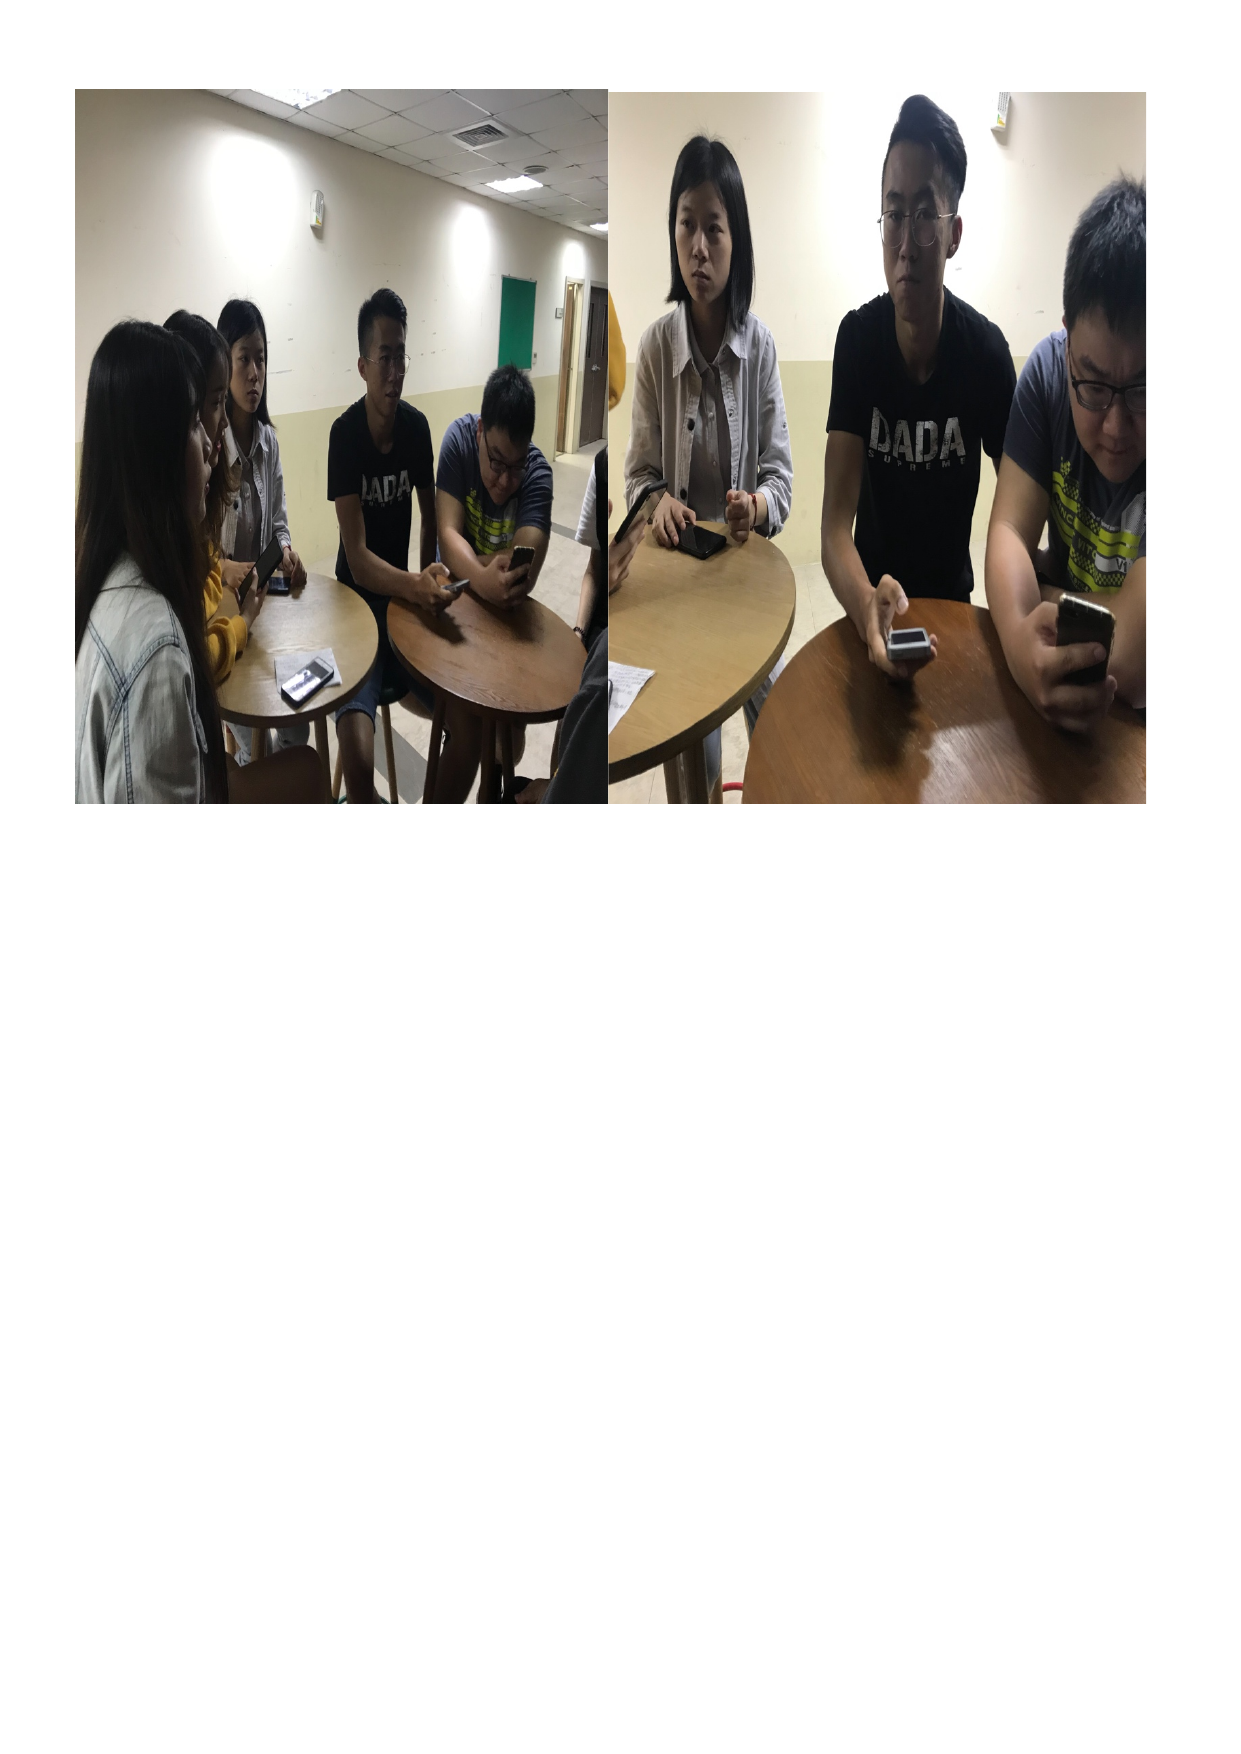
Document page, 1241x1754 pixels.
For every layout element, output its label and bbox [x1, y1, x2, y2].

picture [75, 89, 1147, 804]
